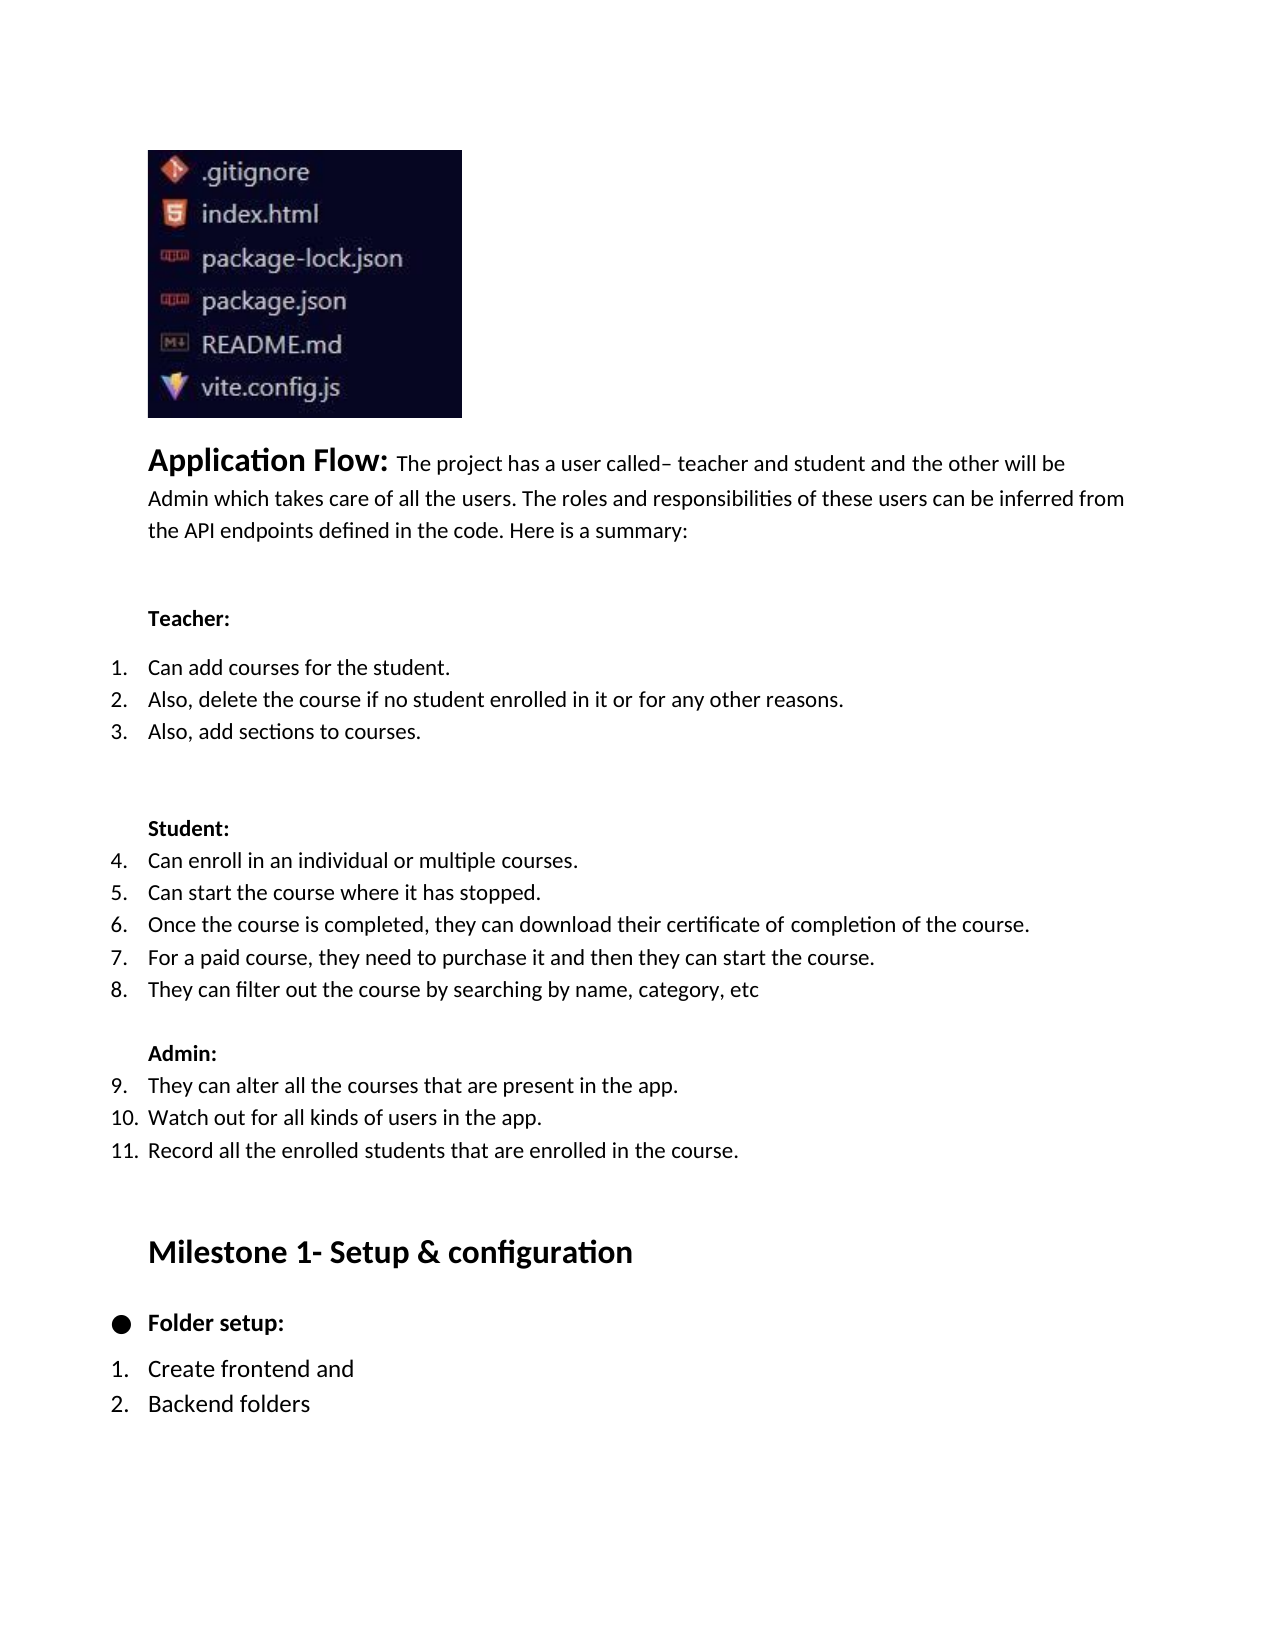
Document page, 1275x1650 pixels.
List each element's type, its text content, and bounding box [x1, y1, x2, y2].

list Can add courses for the student. [110, 653, 1127, 681]
list Can start the course where it has stopped. [110, 878, 1127, 906]
text Milestone 1- Setup & configuration [148, 1231, 1127, 1272]
text Student: [148, 814, 1127, 842]
text Application Flow: The project has a user called– teacher and student and the other will be Admin which takes care of all the users. The roles and responsibilities of these users can be inferred from the API endpoints defined in the code. Here is a summary: [148, 439, 1127, 544]
list Backend folders [110, 1389, 1127, 1419]
text Teacher: [148, 604, 1127, 632]
list Once the course is completed, they can download their certificate of completion of the course. [110, 910, 1127, 938]
list They can alter all the courses that are present in the app. [110, 1071, 1127, 1099]
list For a paid course, they need to purchase it and then they can start the course. [110, 943, 1127, 971]
list Also, add sections to courses. [110, 717, 1127, 745]
list They can filter out the course by searching by name, category, etc [110, 975, 1127, 1003]
list Create frontend and [110, 1354, 1127, 1384]
list Can enroll in an individual or multiple courses. [110, 846, 1127, 874]
picture [147, 150, 462, 418]
text Admin: [148, 1039, 1127, 1067]
list Watch out for all kinds of users in the app. [110, 1103, 1127, 1132]
list Record all the enrolled students that are enrolled in the course. [110, 1136, 1127, 1164]
list Also, delete the course if no student enrolled in it or for any other reasons. [110, 685, 1127, 713]
list Folder setup: [110, 1295, 1127, 1346]
